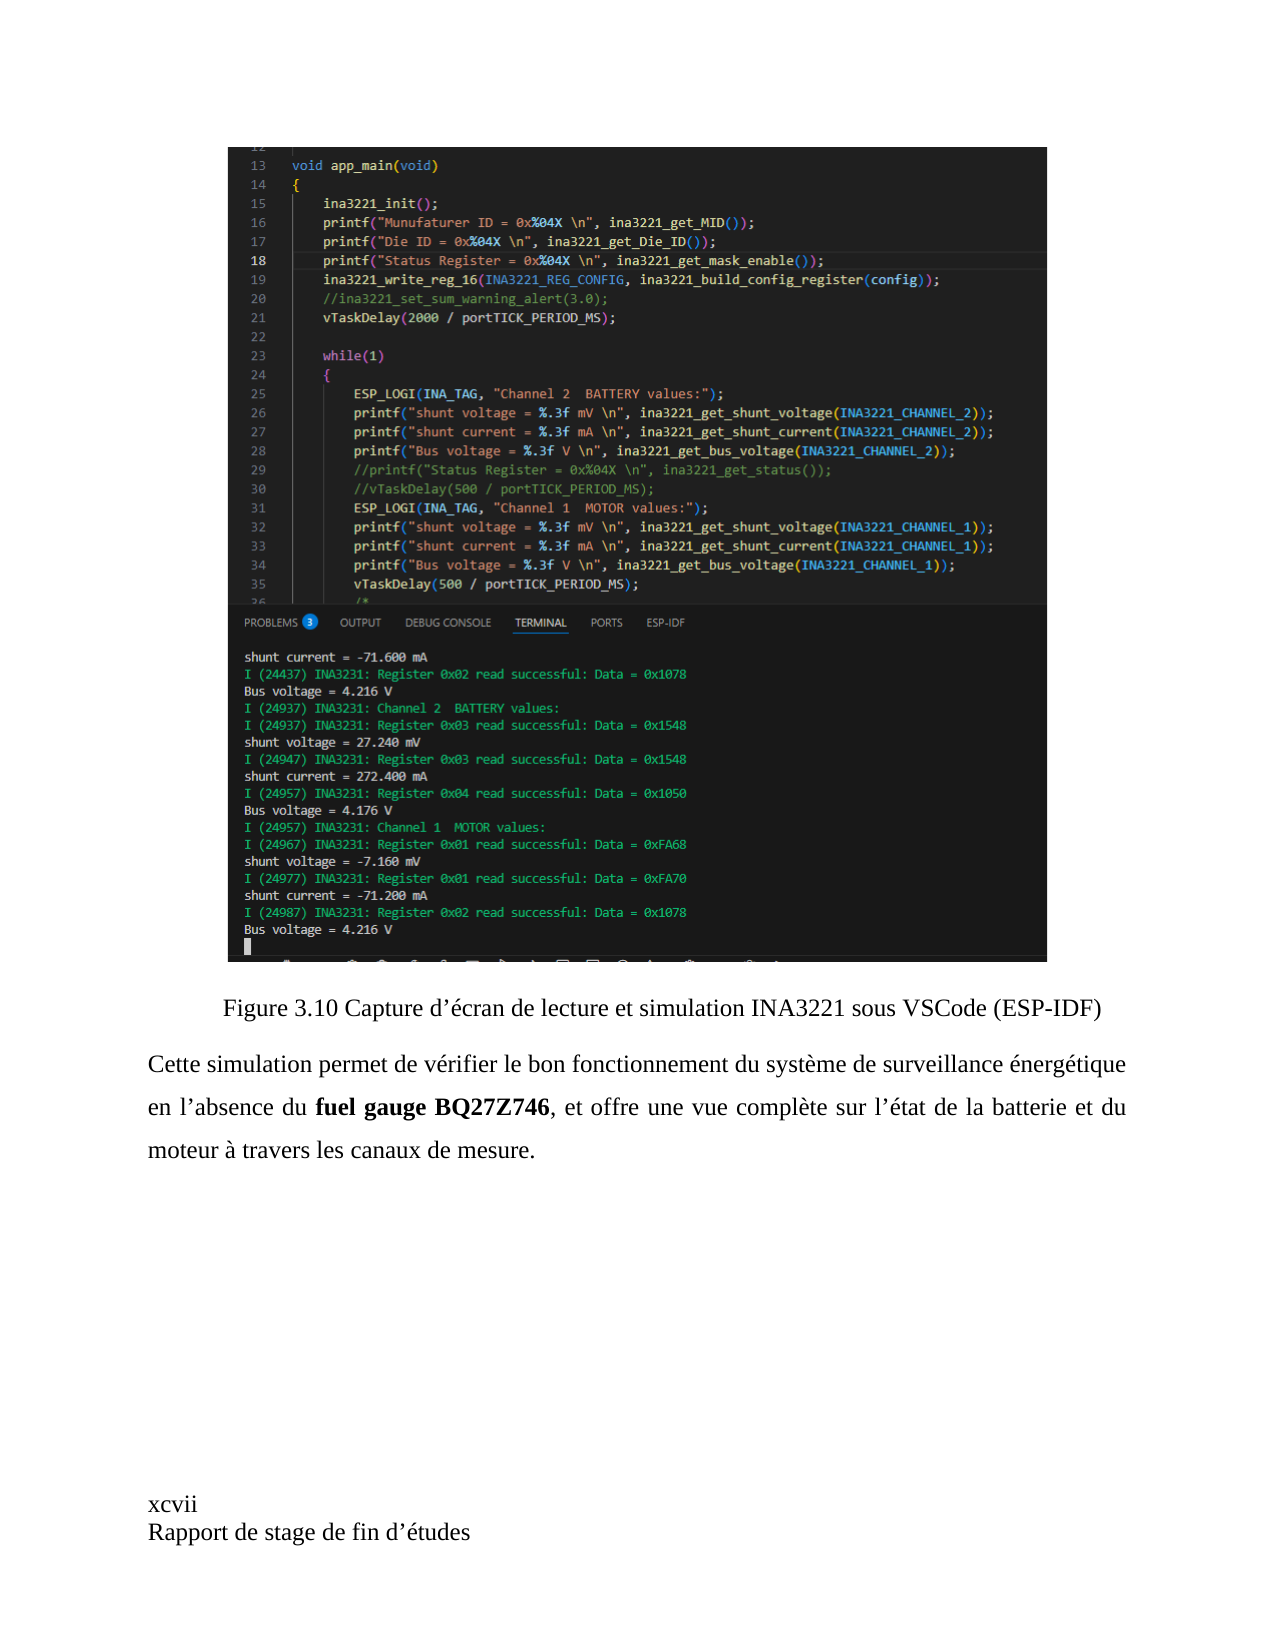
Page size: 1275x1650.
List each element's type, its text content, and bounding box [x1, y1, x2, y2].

text Cette simulation permet de vérifier le bon fonctionnement du système de surveillance énergétique en l’absence du fuel gauge BQ27Z746, et offre une vue complète sur l’état de la batterie et du moteur à travers les canaux de mesure. [148, 1049, 1127, 1164]
picture [227, 147, 1048, 962]
text Figure 3.10 Capture d’écran de lecture et simulation INA3221 sous VSCode (ESP-IDF) [223, 993, 1127, 1022]
